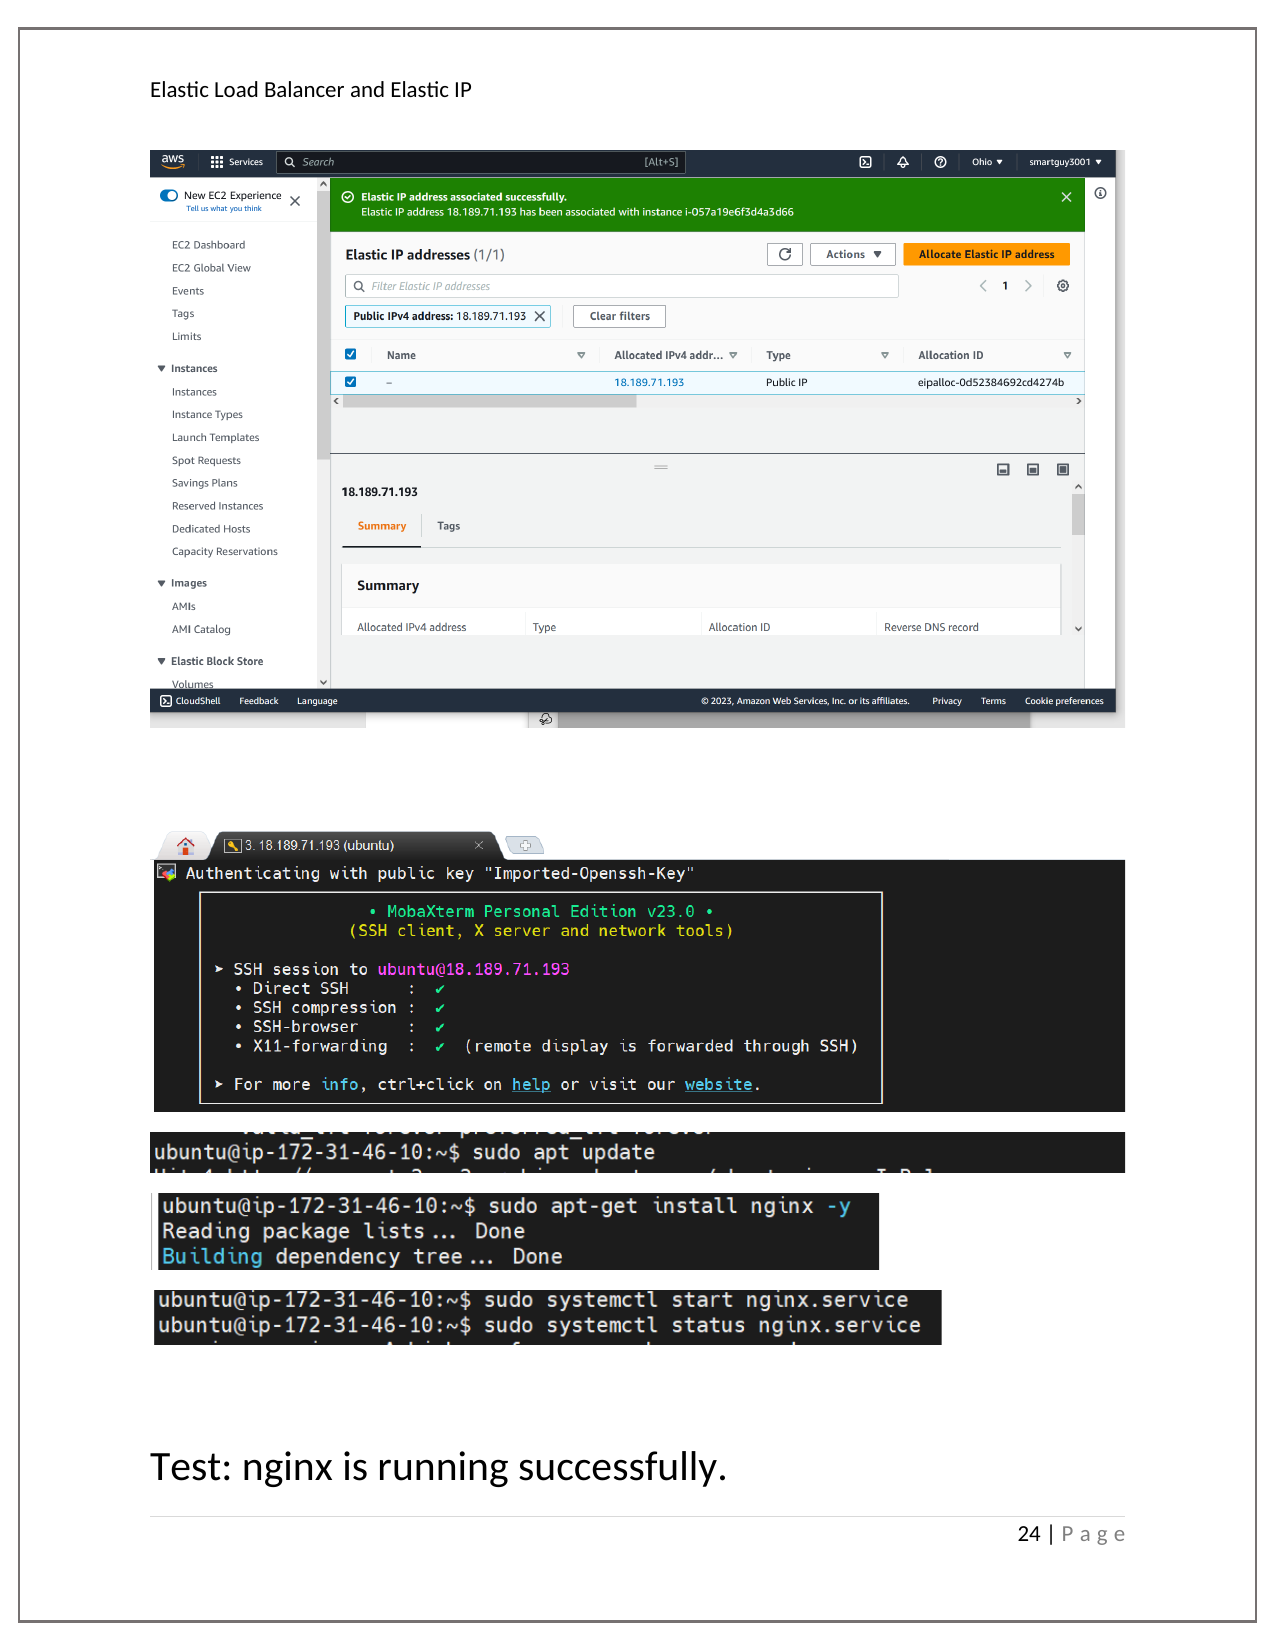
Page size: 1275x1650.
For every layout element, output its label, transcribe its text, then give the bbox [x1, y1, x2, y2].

picture [150, 1290, 942, 1345]
text Test: nginx is running successfully. [150, 1440, 1125, 1491]
picture [150, 823, 1125, 1112]
picture [150, 1193, 880, 1270]
picture [150, 1132, 1125, 1173]
picture [150, 150, 1125, 728]
